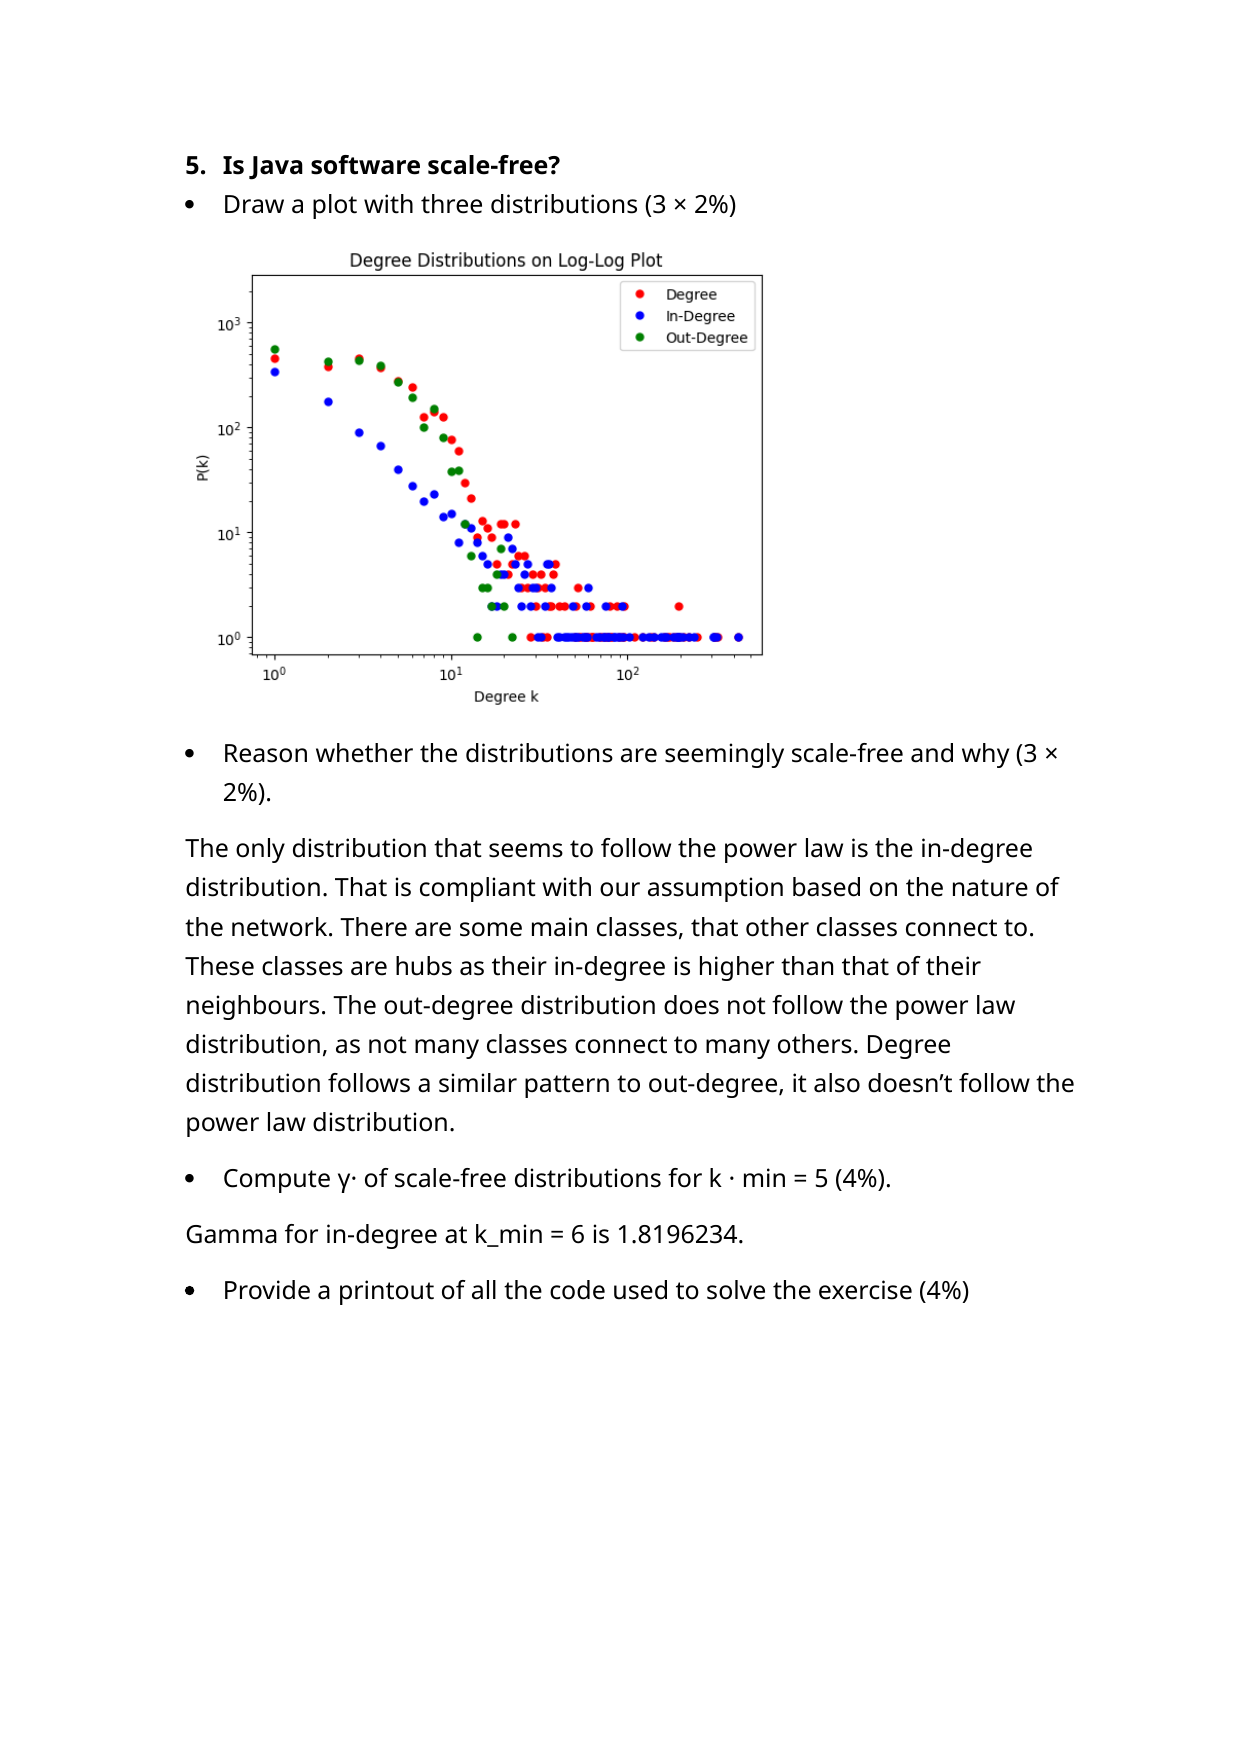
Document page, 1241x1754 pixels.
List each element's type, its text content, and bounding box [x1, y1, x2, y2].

list Provide a printout of all the code used to solve the exercise (4%) [185, 1272, 1093, 1307]
text Gamma for in-degree at k_min = 6 is 1.8196234. [185, 1217, 1093, 1251]
picture [185, 242, 771, 714]
list Reason whether the distributions are seemingly scale-free and why (3 × 2%). [185, 736, 1093, 809]
list Is Java software scale-free? [185, 148, 1093, 182]
text The only distribution that seems to follow the power law is the in-degree distribution. That is compliant with our assumption based on the nature of the network. There are some main classes, that other classes connect to. These classes are hubs as their in-degree is higher than that of their neighbours. The out-degree distribution does not follow the power law distribution, as not many classes connect to many others. Degree distribution follows a similar pattern to out-degree, it also doesn’t follow the power law distribution. [185, 831, 1093, 1139]
list Compute γ· of scale-free distributions for k · min = 5 (4%). [185, 1161, 1093, 1195]
list Draw a plot with three distributions (3 × 2%) [185, 187, 1093, 221]
